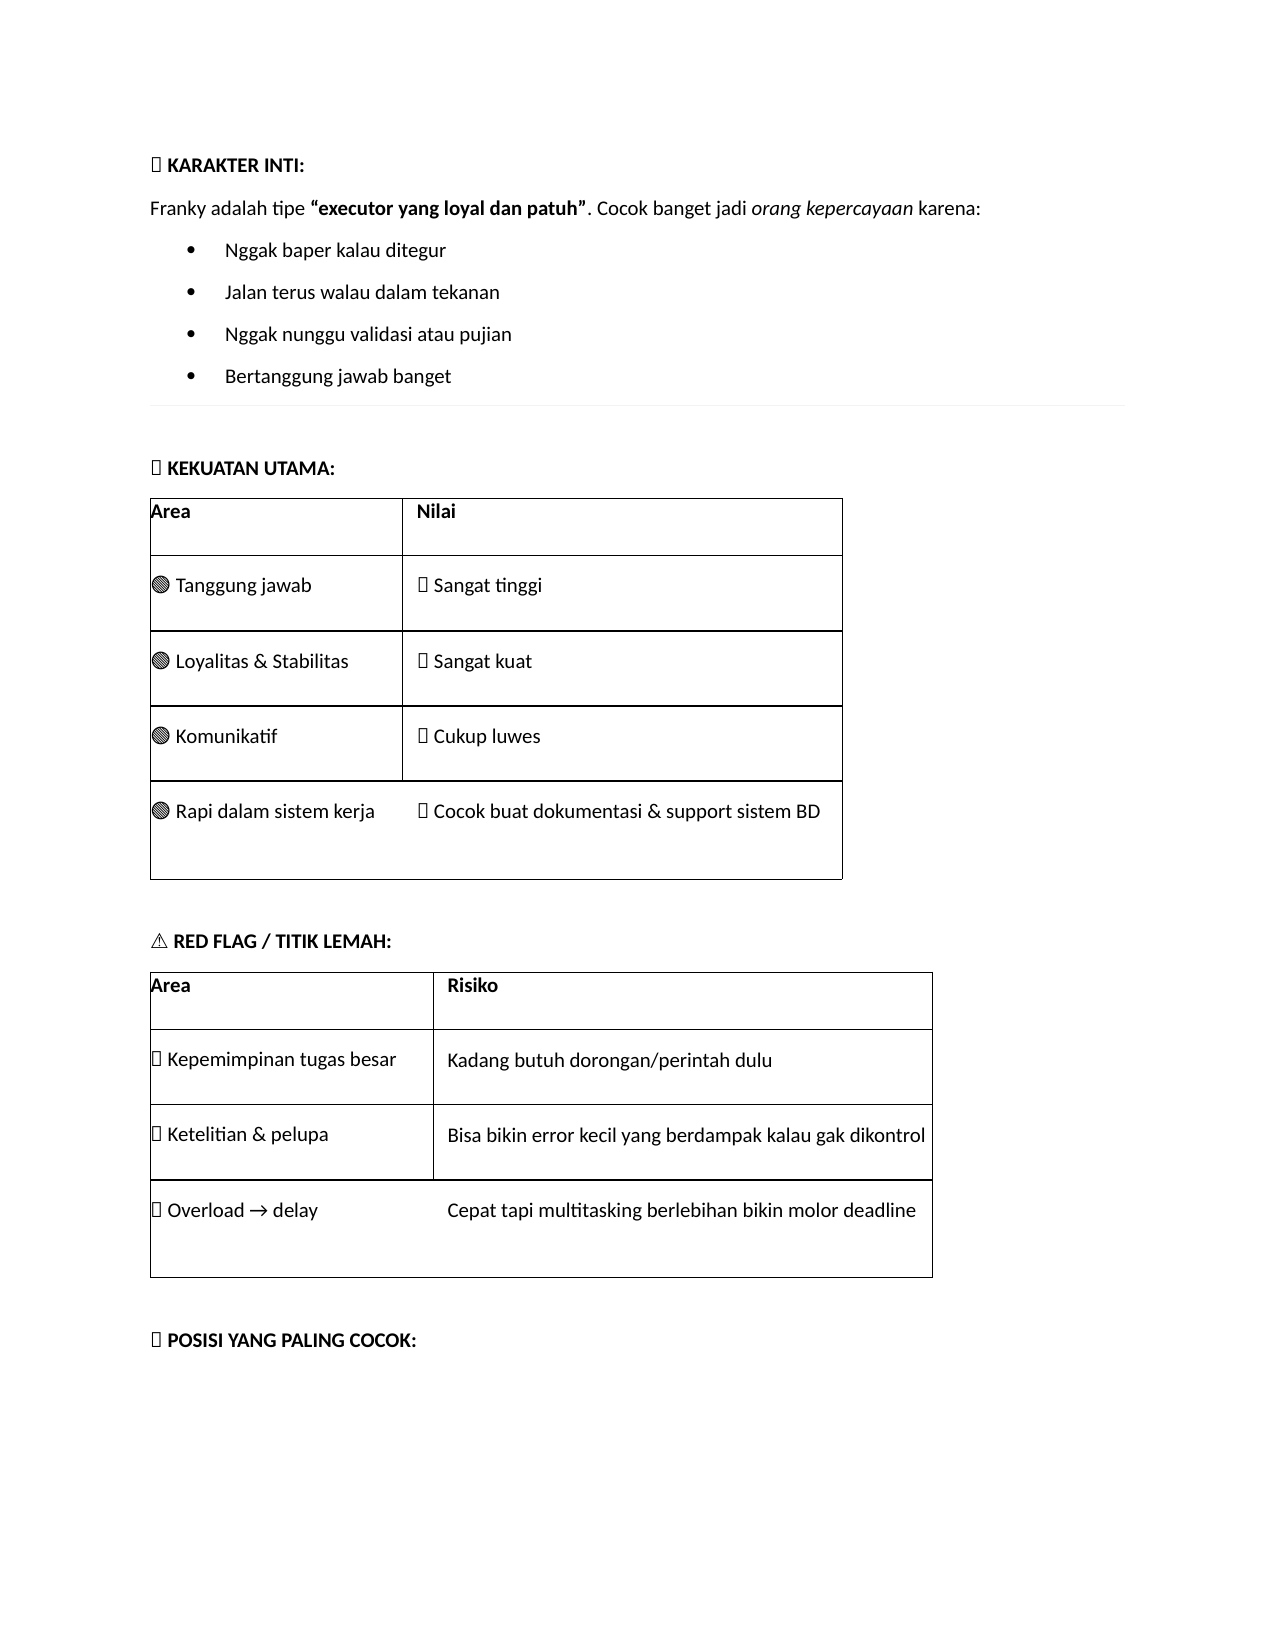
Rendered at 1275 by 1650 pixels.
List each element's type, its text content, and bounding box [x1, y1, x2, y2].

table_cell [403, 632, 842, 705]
list Nggak nunggu validasi atau pujian [187, 321, 1125, 347]
text ⚠️ RED FLAG / TITIK LEMAH: [150, 926, 1125, 955]
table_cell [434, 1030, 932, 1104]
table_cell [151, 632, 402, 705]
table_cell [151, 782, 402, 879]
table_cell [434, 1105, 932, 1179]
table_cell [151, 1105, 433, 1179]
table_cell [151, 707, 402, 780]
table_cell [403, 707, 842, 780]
list Nggak baper kalau ditegur [187, 237, 1125, 263]
text Franky adalah tipe “executor yang loyal dan patuh”. Cocok banget jadi orang kepercayaan karena: [150, 195, 1125, 221]
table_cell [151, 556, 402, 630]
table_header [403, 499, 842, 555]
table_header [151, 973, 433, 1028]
list Bertanggung jawab banget [187, 363, 1125, 389]
text ✅ KARAKTER INTI: [150, 150, 1125, 178]
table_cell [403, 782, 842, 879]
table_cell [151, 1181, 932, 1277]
text 💪 KEKUATAN UTAMA: [150, 453, 1125, 481]
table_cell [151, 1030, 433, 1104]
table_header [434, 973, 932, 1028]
list Jalan terus walau dalam tekanan [187, 279, 1125, 305]
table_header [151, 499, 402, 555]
text 🎯 POSISI YANG PALING COCOK: [150, 1325, 1125, 1353]
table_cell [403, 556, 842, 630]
